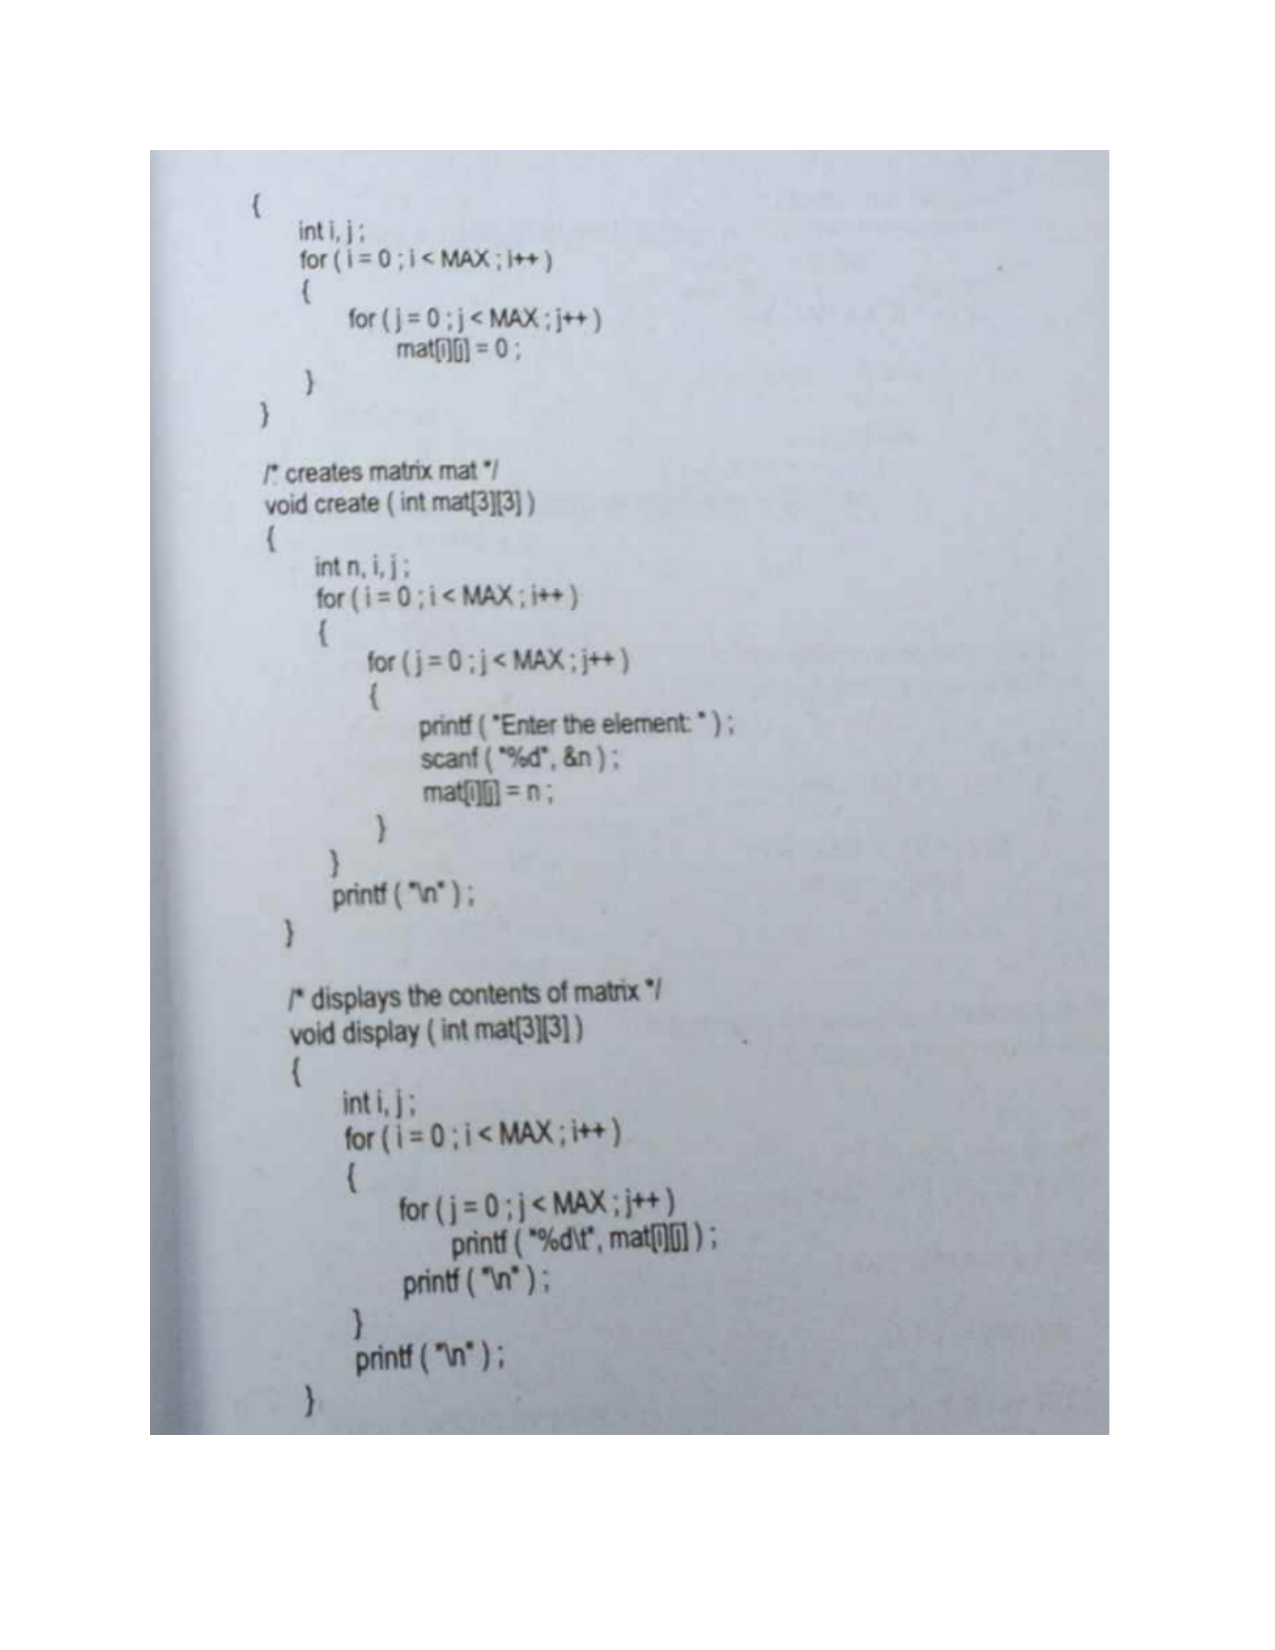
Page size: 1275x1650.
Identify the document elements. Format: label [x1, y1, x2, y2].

picture [150, 150, 1110, 1435]
